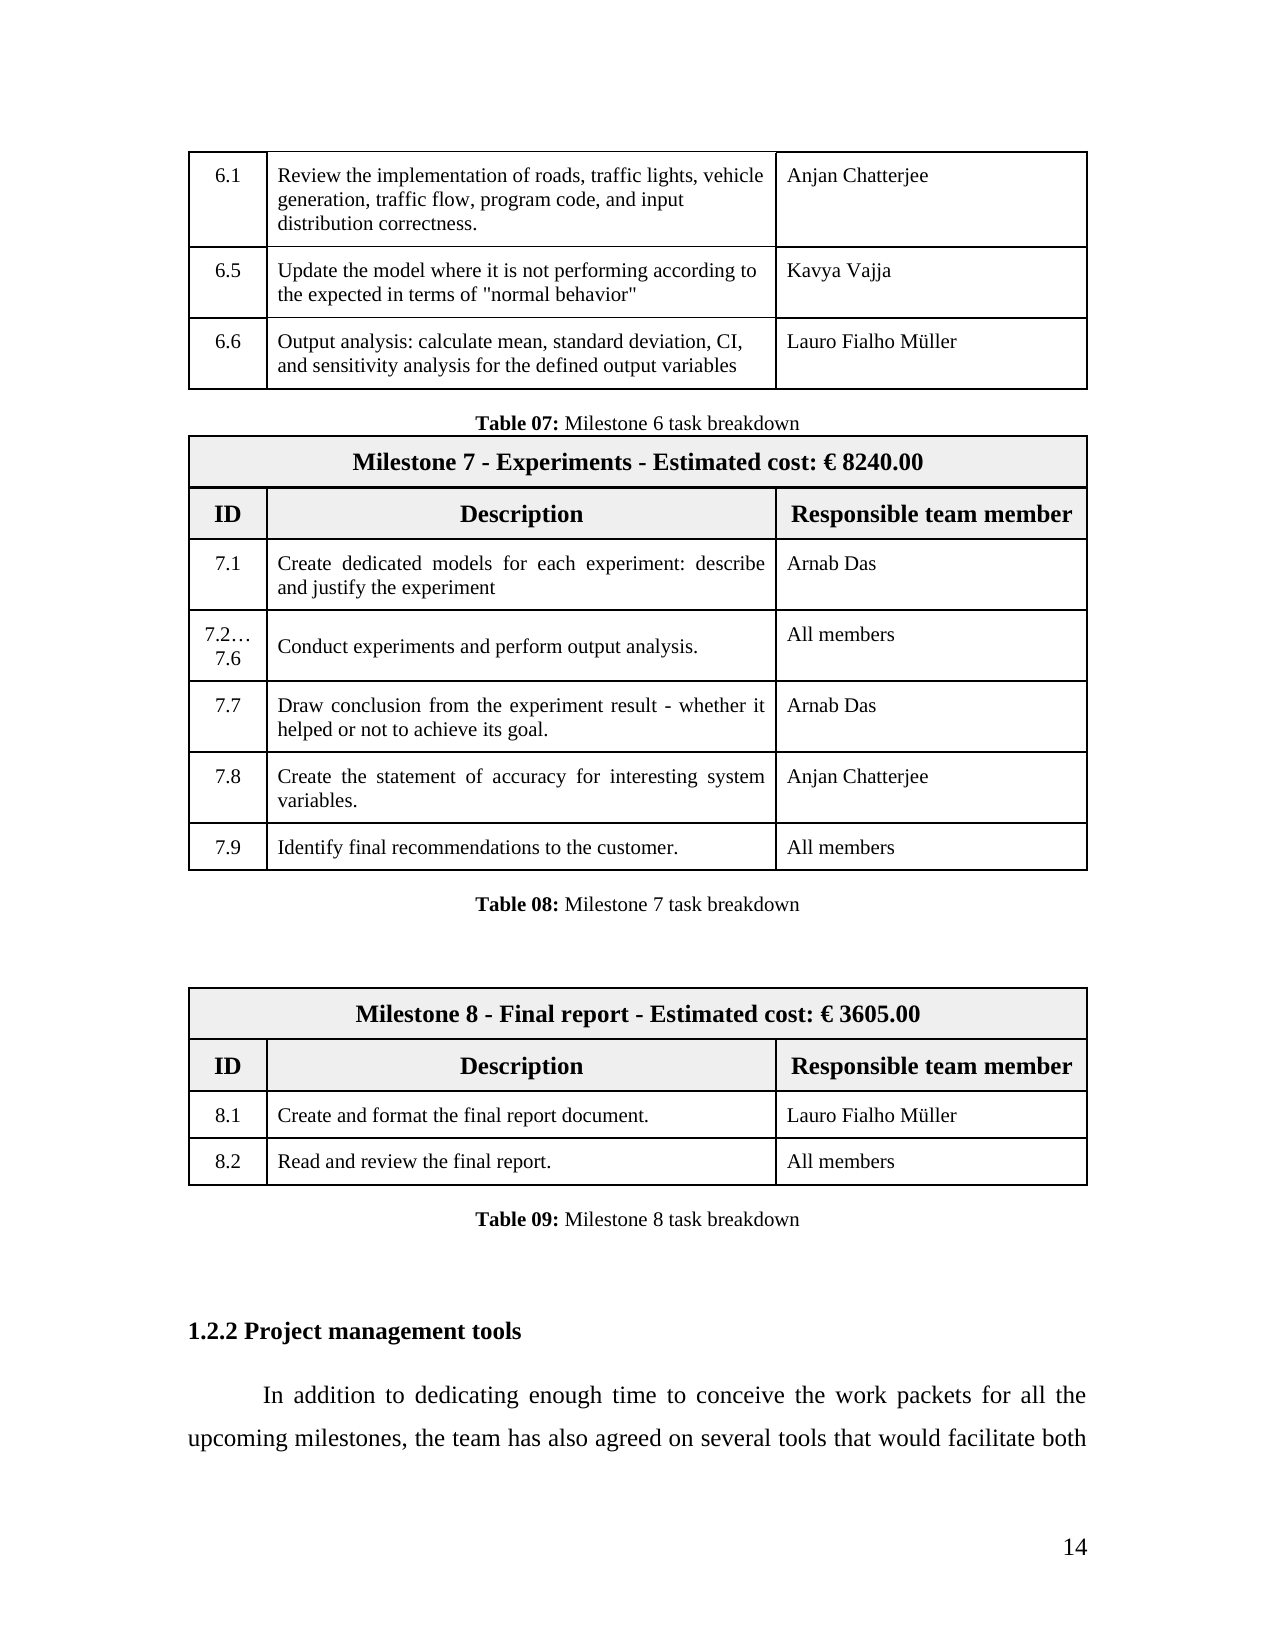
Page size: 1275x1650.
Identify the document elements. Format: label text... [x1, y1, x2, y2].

table_cell All members [777, 1139, 1086, 1184]
table_cell Create the statement of accuracy for interesting system variables. [268, 753, 775, 822]
table_cell 7.1 [190, 540, 266, 609]
table_cell Read and review the final report. [268, 1139, 775, 1184]
table_cell Lauro Fialho Müller [777, 319, 1086, 388]
table_cell Description [268, 1040, 775, 1090]
subtitle 1.2.2 Project management tools [188, 1316, 1087, 1344]
table_cell Anjan Chatterjee [777, 153, 1086, 246]
table_cell Output analysis: calculate mean, standard deviation, CI, and sensitivity analysis for the defined output variables [268, 318, 775, 388]
table_cell 8.2 [190, 1139, 266, 1184]
table_cell Create and format the final report document. [268, 1092, 775, 1137]
text Table 09: Milestone 8 task breakdown [188, 1207, 1087, 1231]
table_header Milestone 7 - Experiments - Estimated cost: € 8240.00 [190, 437, 1086, 486]
table_cell 6.1 [190, 153, 266, 246]
table_cell All members [777, 611, 1086, 680]
table_cell Review the implementation of roads, traffic lights, vehicle generation, traffic flow, program code, and input distribution correctness. [268, 152, 776, 246]
table_cell Description [268, 489, 775, 538]
table_cell Arnab Das [777, 682, 1086, 751]
table_cell Create dedicated models for each experiment: describe and justify the experiment [268, 540, 775, 609]
table_cell 7.2… 7.6 [190, 611, 266, 680]
table_cell 7.7 [190, 682, 266, 751]
table_cell ID [190, 1040, 266, 1090]
table_cell All members [777, 824, 1086, 869]
table_cell 6.5 [190, 248, 266, 317]
table_cell Lauro Fialho Müller [777, 1092, 1086, 1137]
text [188, 1380, 1087, 1452]
table_cell Update the model where it is not performing according to the expected in terms of "normal behavior" [268, 247, 775, 317]
text Table 07: Milestone 6 task breakdown [188, 411, 1087, 435]
table_cell 6.6 [190, 319, 266, 388]
table_cell 8.1 [190, 1092, 266, 1137]
table_cell 7.8 [190, 753, 266, 822]
table_cell Conduct experiments and perform output analysis. [268, 611, 775, 680]
table_cell Responsible team member [777, 489, 1086, 538]
table_header Milestone 8 - Final report - Estimated cost: € 3605.00 [190, 989, 1086, 1038]
table_cell 7.9 [190, 824, 266, 869]
table_cell ID [190, 489, 266, 538]
table_cell Responsible team member [777, 1040, 1086, 1090]
table_cell Identify final recommendations to the customer. [268, 824, 775, 869]
table_cell Anjan Chatterjee [777, 753, 1086, 822]
table_cell Kavya Vajja [777, 248, 1086, 317]
table_cell Arnab Das [777, 540, 1086, 609]
text Table 08: Milestone 7 task breakdown [188, 892, 1087, 916]
table_cell Draw conclusion from the experiment result - whether it helped or not to achieve its goal. [268, 682, 775, 751]
